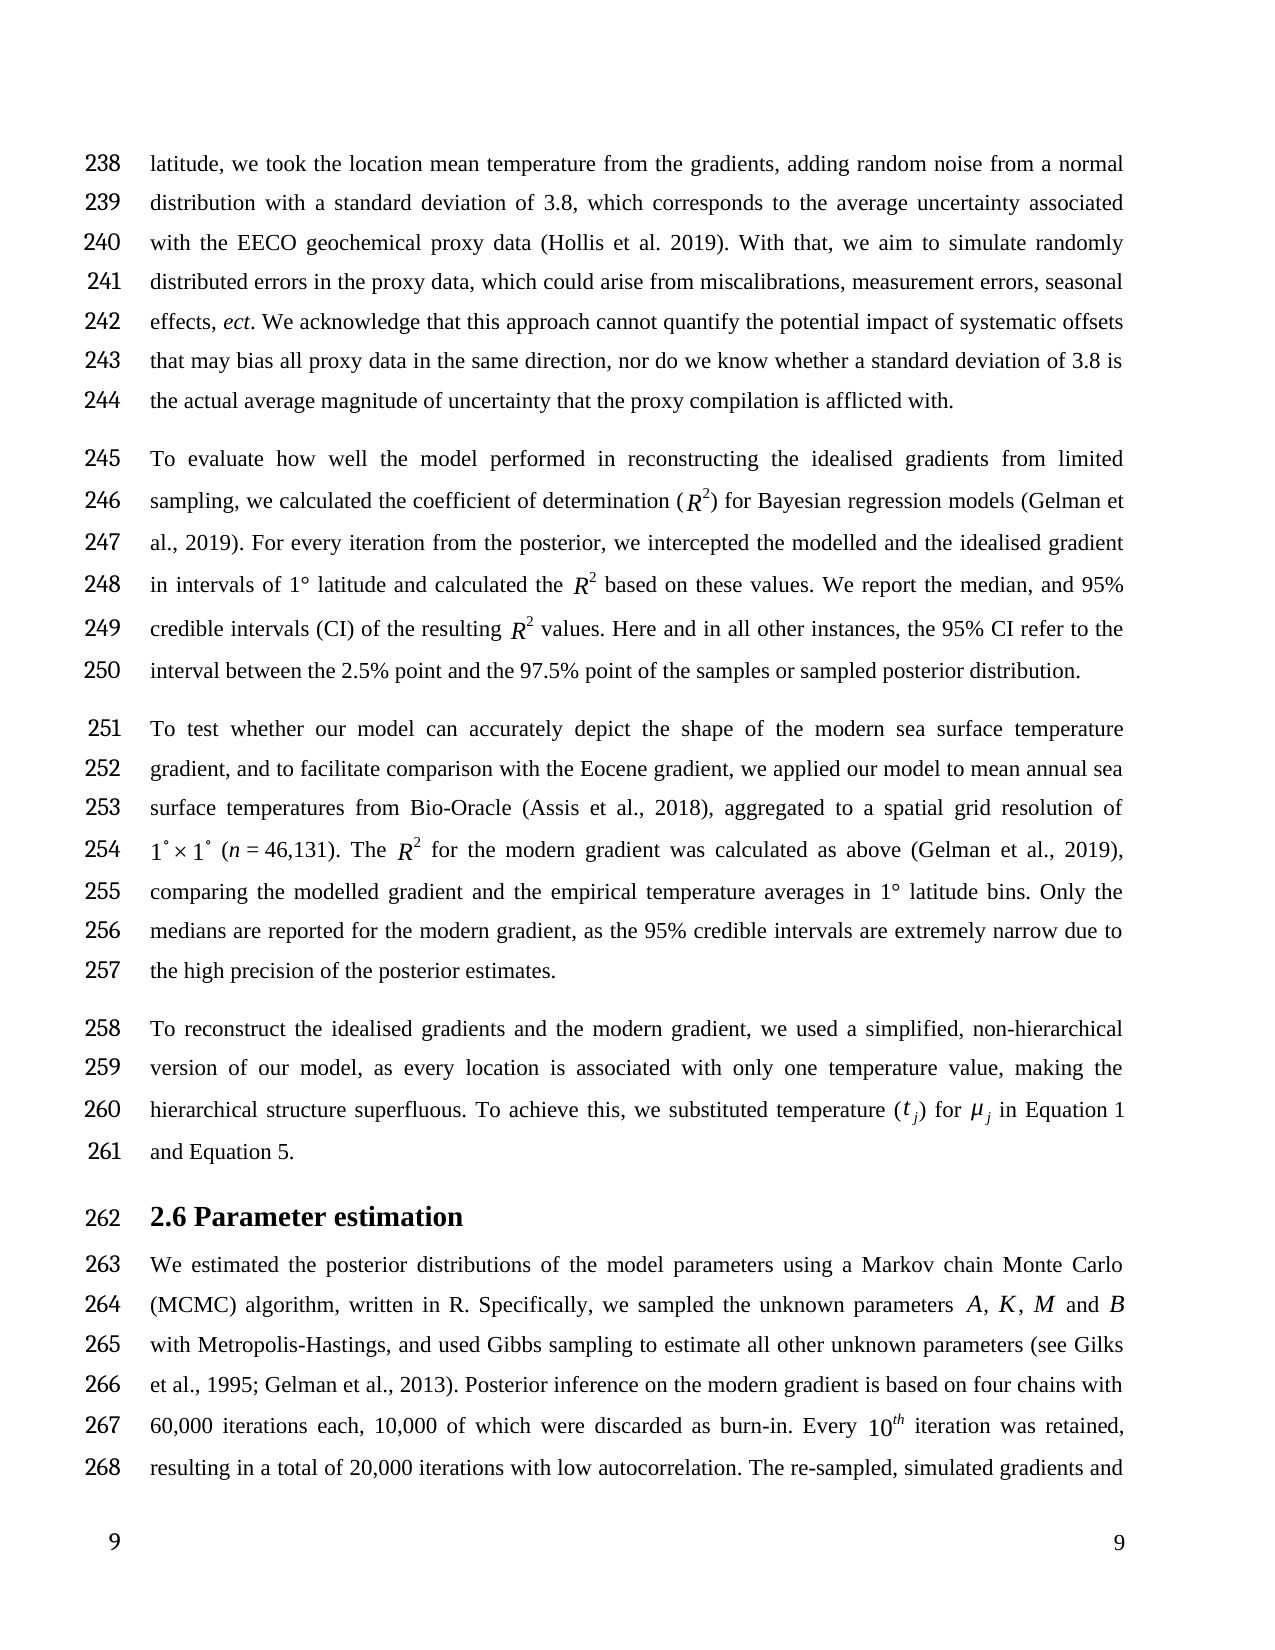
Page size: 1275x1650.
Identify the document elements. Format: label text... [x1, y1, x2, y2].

text To reconstruct the idealised gradients and the modern gradient, we used a simplified, non-hierarchical version of our model, as every location is associated with only one temperature value, making the hierarchical structure superfluous. To achieve this, we substituted temperature () for in Equation 1 and Equation 5. [150, 1015, 1125, 1165]
text To test whether our model can accurately depict the shape of the modern sea surface temperature gradient, and to facilitate comparison with the Eocene gradient, we applied our model to mean annual sea surface temperatures from Bio-Oracle (Assis et al., 2018), aggregated to a spatial grid resolution of (n = 46,131). The for the modern gradient was calculated as above (Gelman et al., 2019), comparing the modelled gradient and the empirical temperature averages in 1° latitude bins. Only the medians are reported for the modern gradient, as the 95% credible intervals are extremely narrow due to the high precision of the posterior estimates. [150, 715, 1125, 983]
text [150, 150, 1125, 413]
subtitle 2.6 Parameter estimation [150, 1199, 1125, 1232]
text To evaluate how well the model performed in reconstructing the idealised gradients from limited sampling, we calculated the coefficient of determination () for Bayesian regression models (Gelman et al., 2019). For every iteration from the posterior, we intercepted the modelled and the idealised gradient in intervals of 1° latitude and calculated the based on these values. We report the median, and 95% credible intervals (CI) of the resulting values. Here and in all other instances, the 95% CI refer to the interval between the 2.5% point and the 97.5% point of the samples or sampled posterior distribution. [150, 445, 1125, 683]
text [150, 1251, 1125, 1481]
